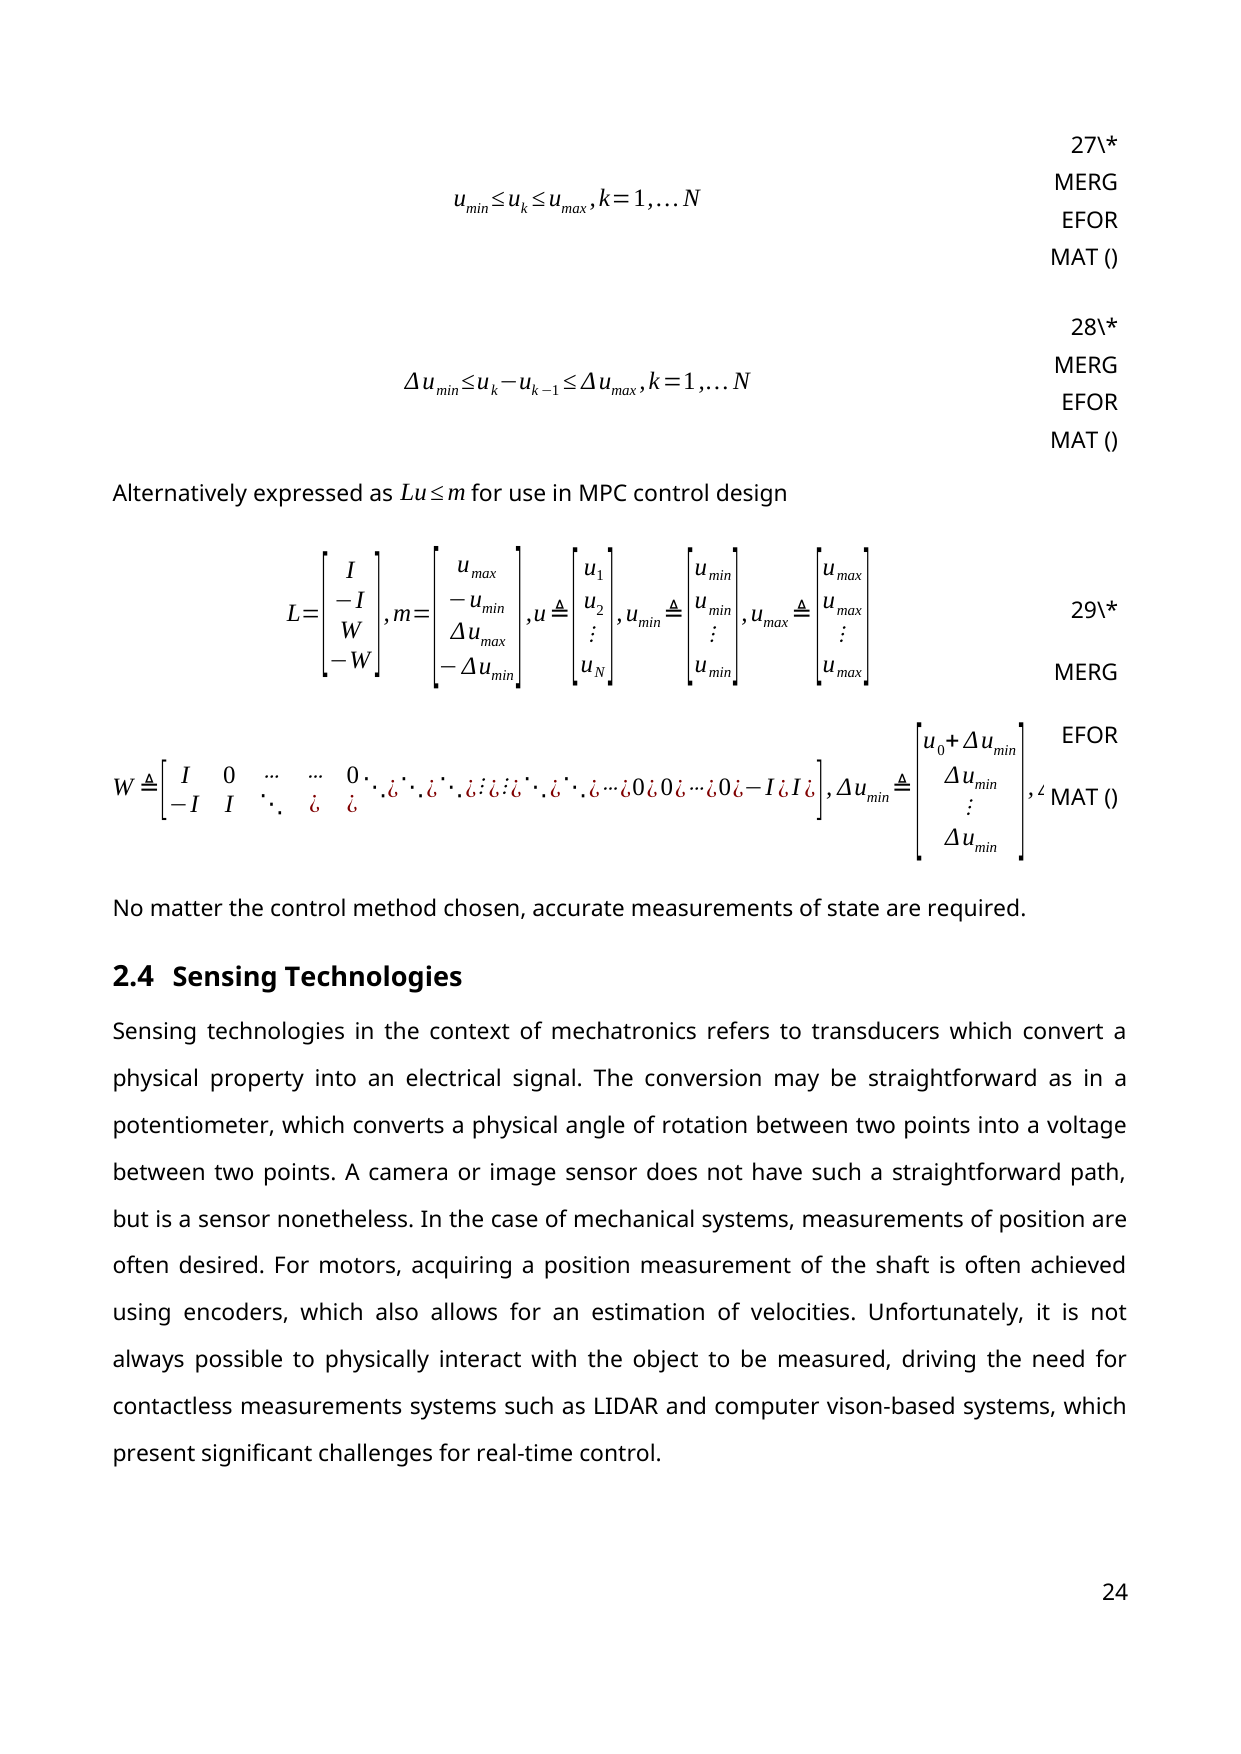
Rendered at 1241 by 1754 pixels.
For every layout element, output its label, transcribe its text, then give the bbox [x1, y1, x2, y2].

table_cell [112, 295, 1043, 477]
table_cell [1044, 295, 1118, 477]
table_header [112, 112, 1043, 294]
table_header [1044, 540, 1118, 892]
text Alternatively expressed as for use in MPC control design [112, 477, 1128, 508]
text No matter the control method chosen, accurate measurements of state are required. [112, 892, 1128, 923]
table_header [1044, 112, 1118, 294]
subtitle Sensing Technologies [112, 956, 1128, 995]
text Sensing technologies in the context of mechatronics refers to transducers which convert a physical property into an electrical signal. The conversion may be straightforward as in a potentiometer, which converts a physical angle of rotation between two points into a voltage between two points. A camera or image sensor does not have such a straightforward path, but is a sensor nonetheless. In the case of mechanical systems, measurements of position are often desired. For motors, acquiring a position measurement of the shaft is often achieved using encoders, which also allows for an estimation of velocities. Unfortunately, it is not always possible to physically interact with the object to be measured, driving the need for contactless measurements systems such as LIDAR and computer vison-based systems, which present significant challenges for real-time control. [112, 1015, 1128, 1468]
table_header [112, 540, 1043, 892]
